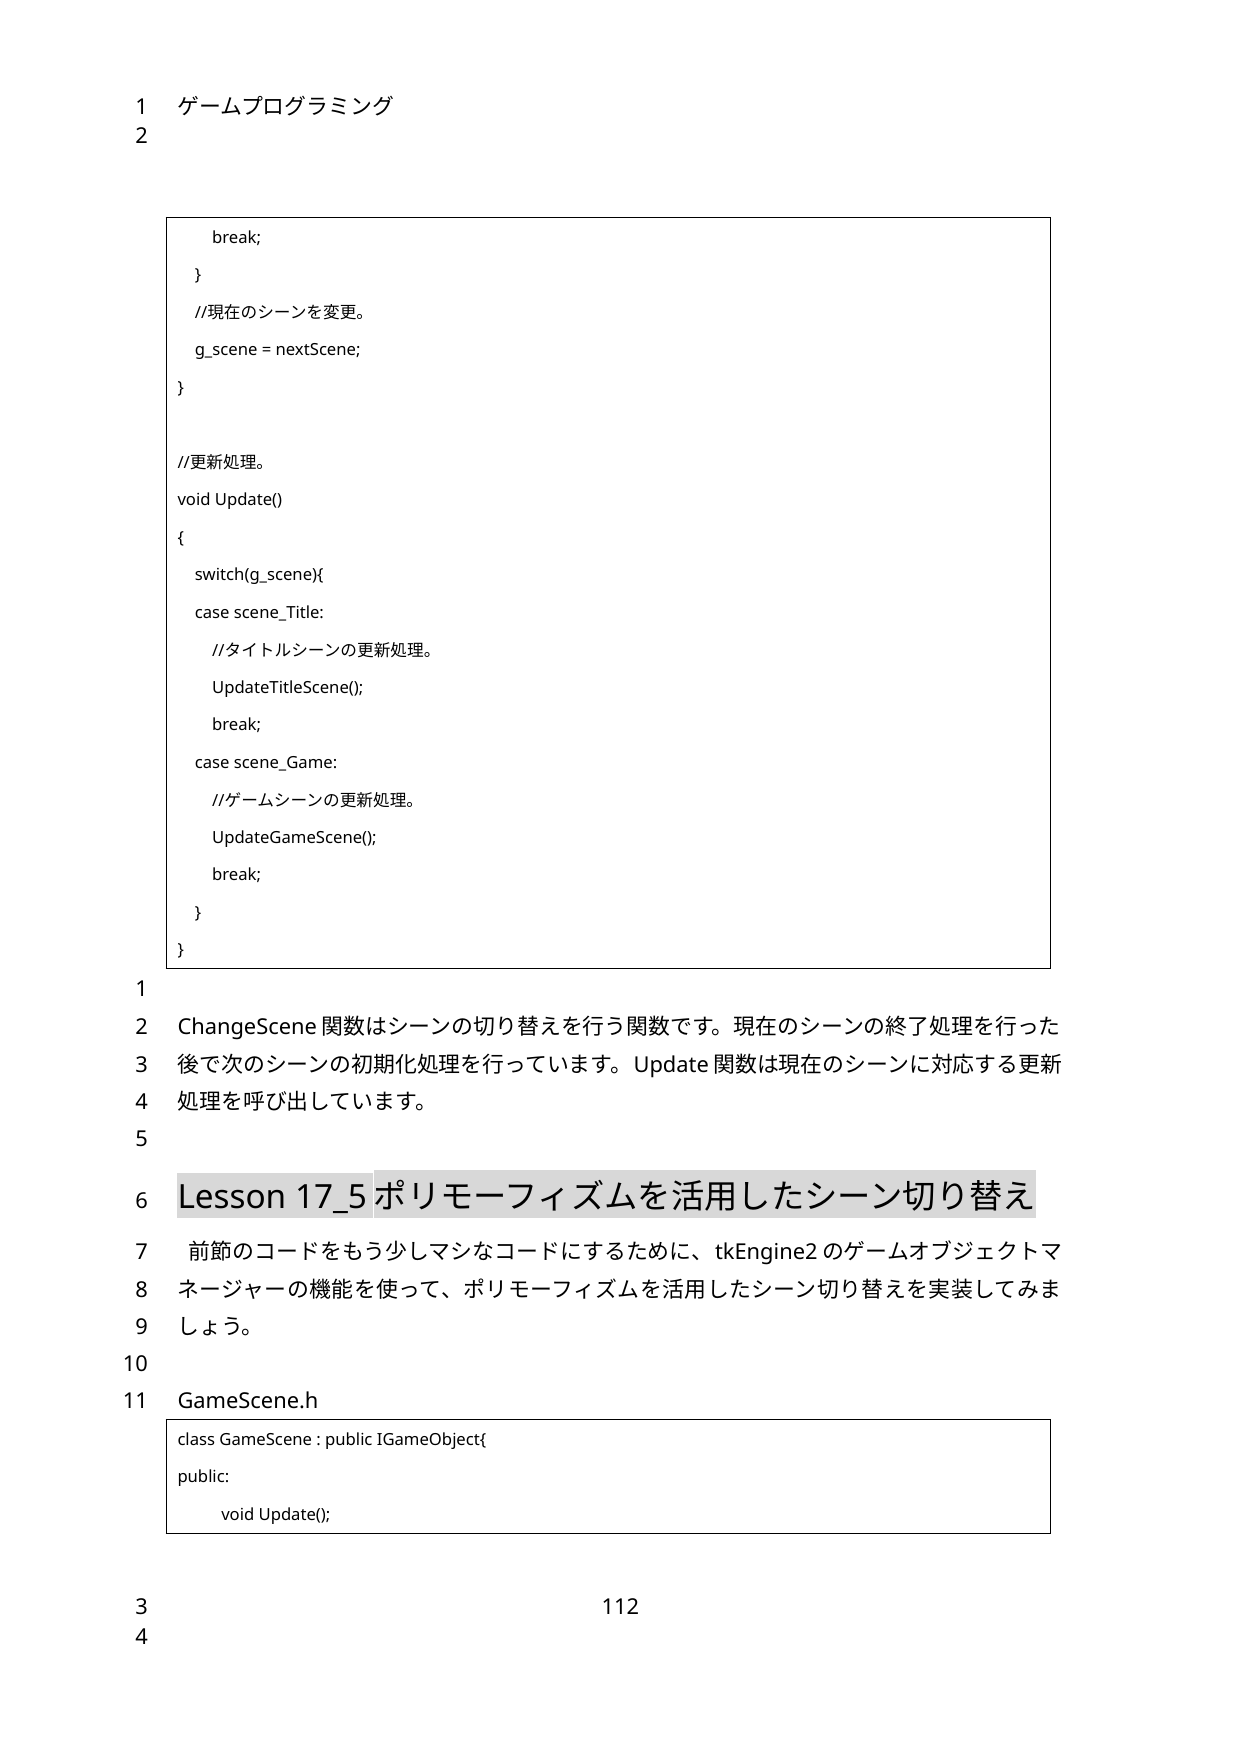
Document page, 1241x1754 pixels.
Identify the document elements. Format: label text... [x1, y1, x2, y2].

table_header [167, 218, 1050, 968]
text 前節のコードをもう少しマシなコードにするために、tkEngine2のゲームオブジェクトマネージャーの機能を使って、ポリモーフィズムを活用したシーン切り替えを実装してみましょう。 [177, 1231, 1063, 1344]
text ChangeScene関数はシーンの切り替えを行う関数です。現在のシーンの終了処理を行った後で次のシーンの初期化処理を行っています。Update関数は現在のシーンに対応する更新処理を呼び出しています。 [177, 1006, 1063, 1119]
text GameScene.h [177, 1381, 1063, 1419]
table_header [167, 1420, 1050, 1532]
subtitle Lesson 17_5ポリモーフィズムを活用したシーン切り替え [177, 1156, 1063, 1231]
